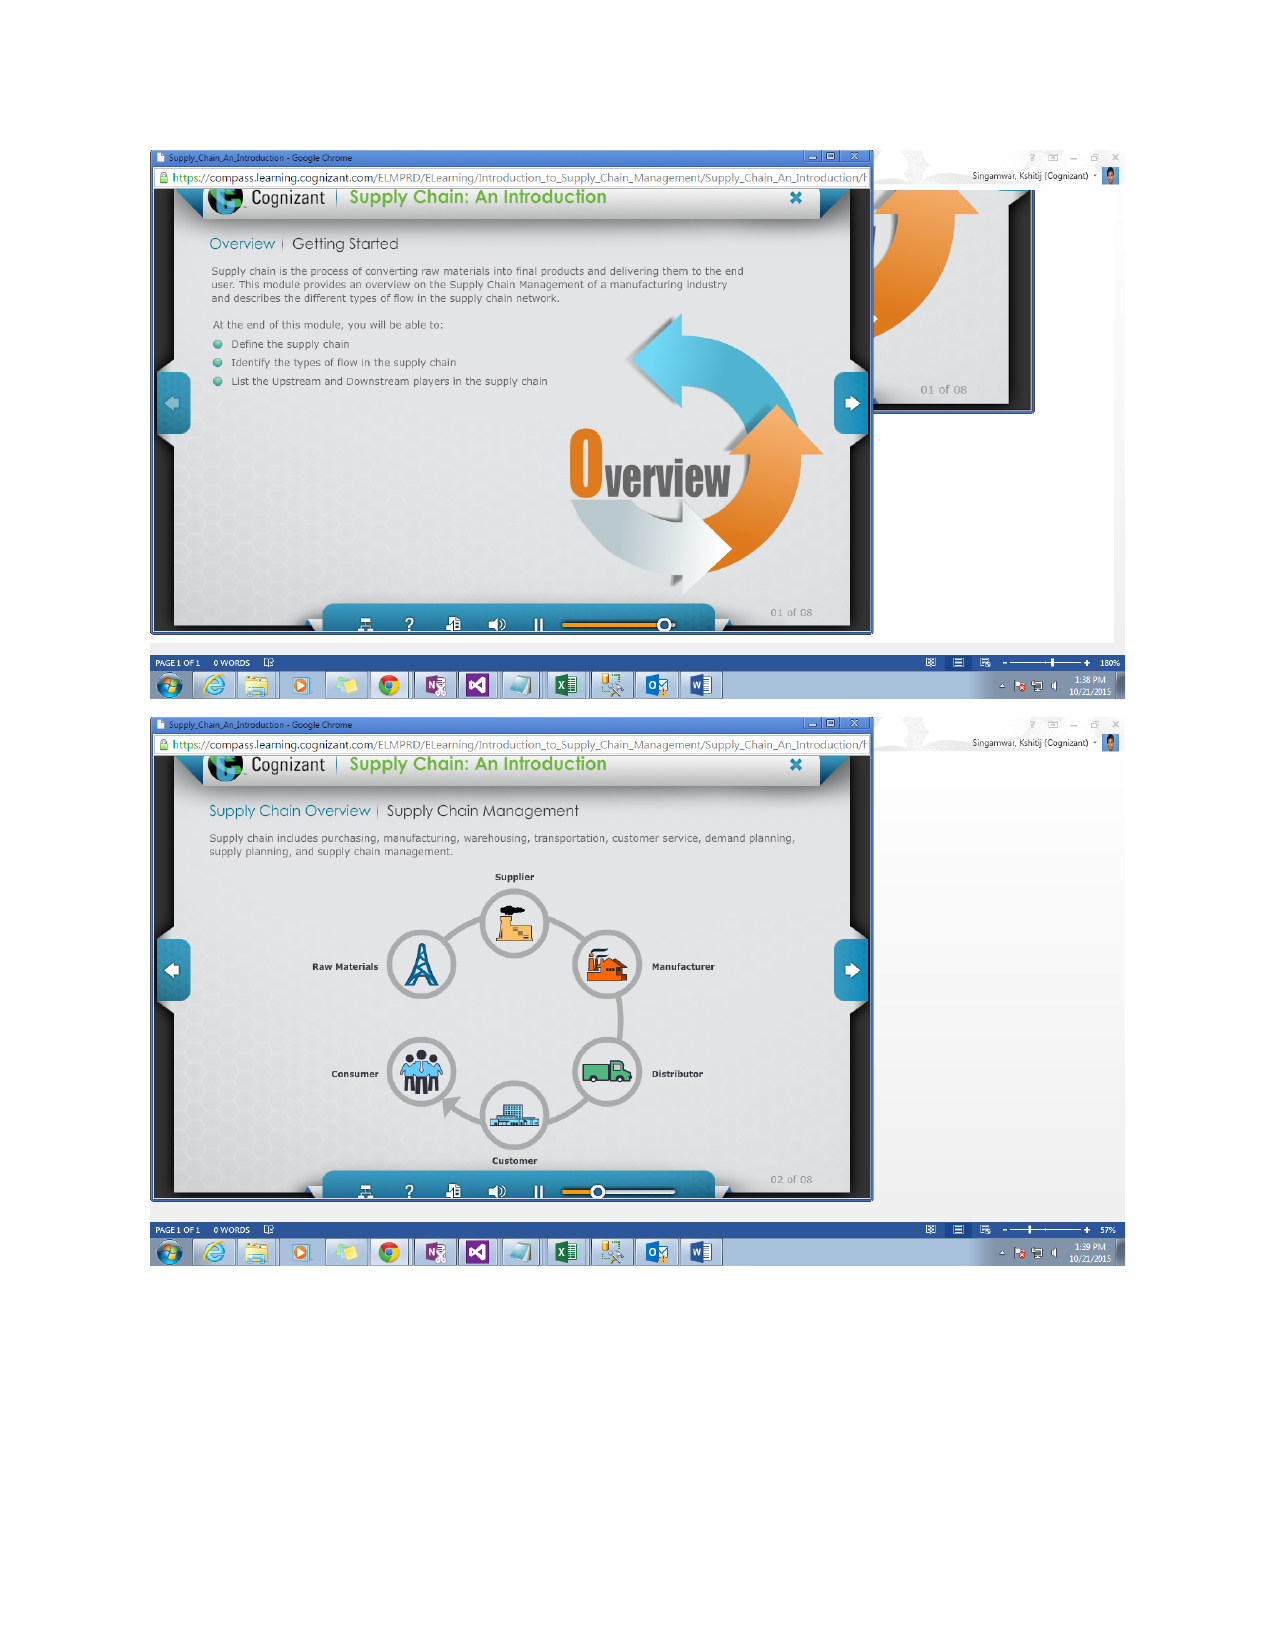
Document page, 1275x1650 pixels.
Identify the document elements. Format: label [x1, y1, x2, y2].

picture [150, 717, 1125, 1266]
picture [150, 150, 1125, 699]
